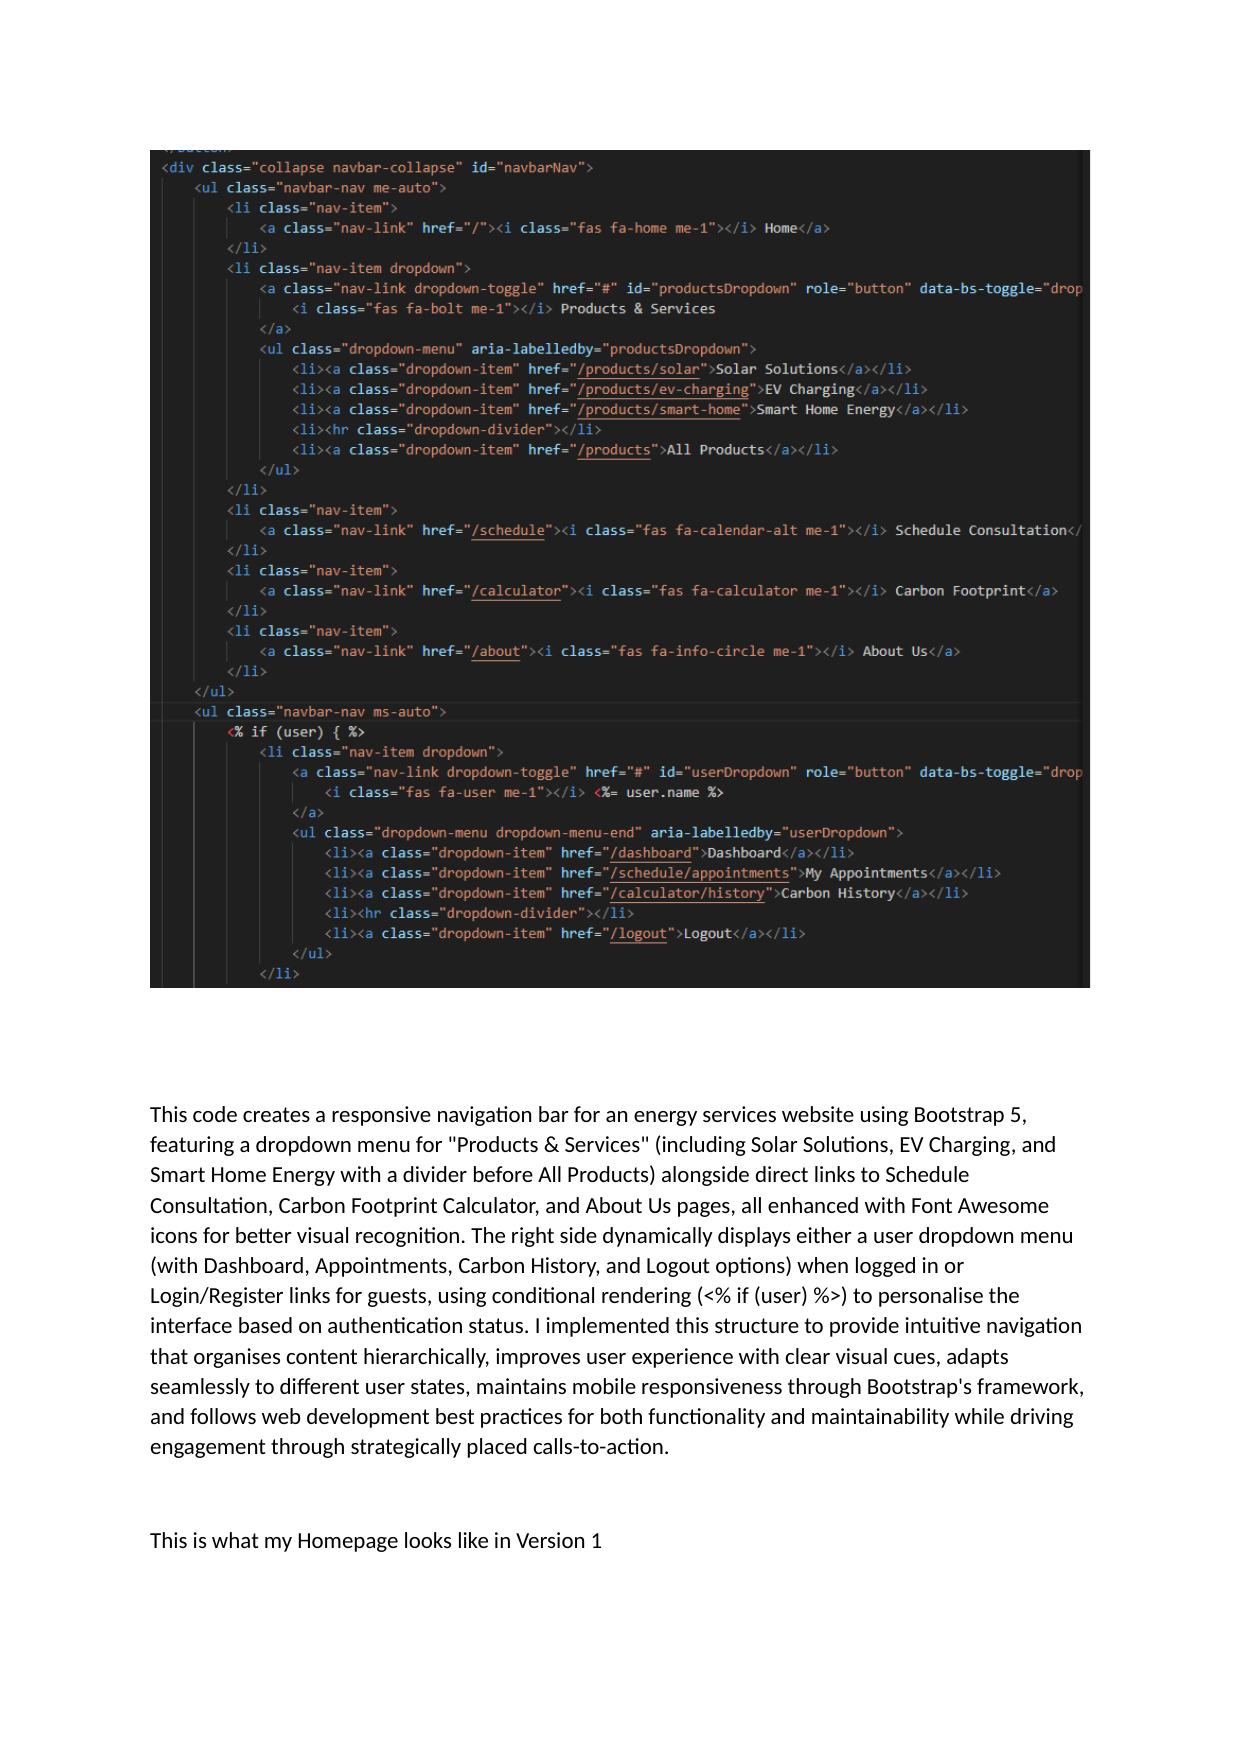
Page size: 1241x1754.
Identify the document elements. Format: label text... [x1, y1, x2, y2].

text This is what my Homepage looks like in Version 1 [150, 1526, 1090, 1554]
text This code creates a responsive navigation bar for an energy services website using Bootstrap 5, featuring a dropdown menu for "Products & Services" (including Solar Solutions, EV Charging, and Smart Home Energy with a divider before All Products) alongside direct links to Schedule Consultation, Carbon Footprint Calculator, and About Us pages, all enhanced with Font Awesome icons for better visual recognition. The right side dynamically displays either a user dropdown menu (with Dashboard, Appointments, Carbon History, and Logout options) when logged in or Login/Register links for guests, using conditional rendering (<% if (user) %>) to personalise the interface based on authentication status. I implemented this structure to provide intuitive navigation that organises content hierarchically, improves user experience with clear visual cues, adapts seamlessly to different user states, maintains mobile responsiveness through Bootstrap's framework, and follows web development best practices for both functionality and maintainability while driving engagement through strategically placed calls-to-action. [150, 1100, 1090, 1460]
picture [150, 150, 1091, 988]
